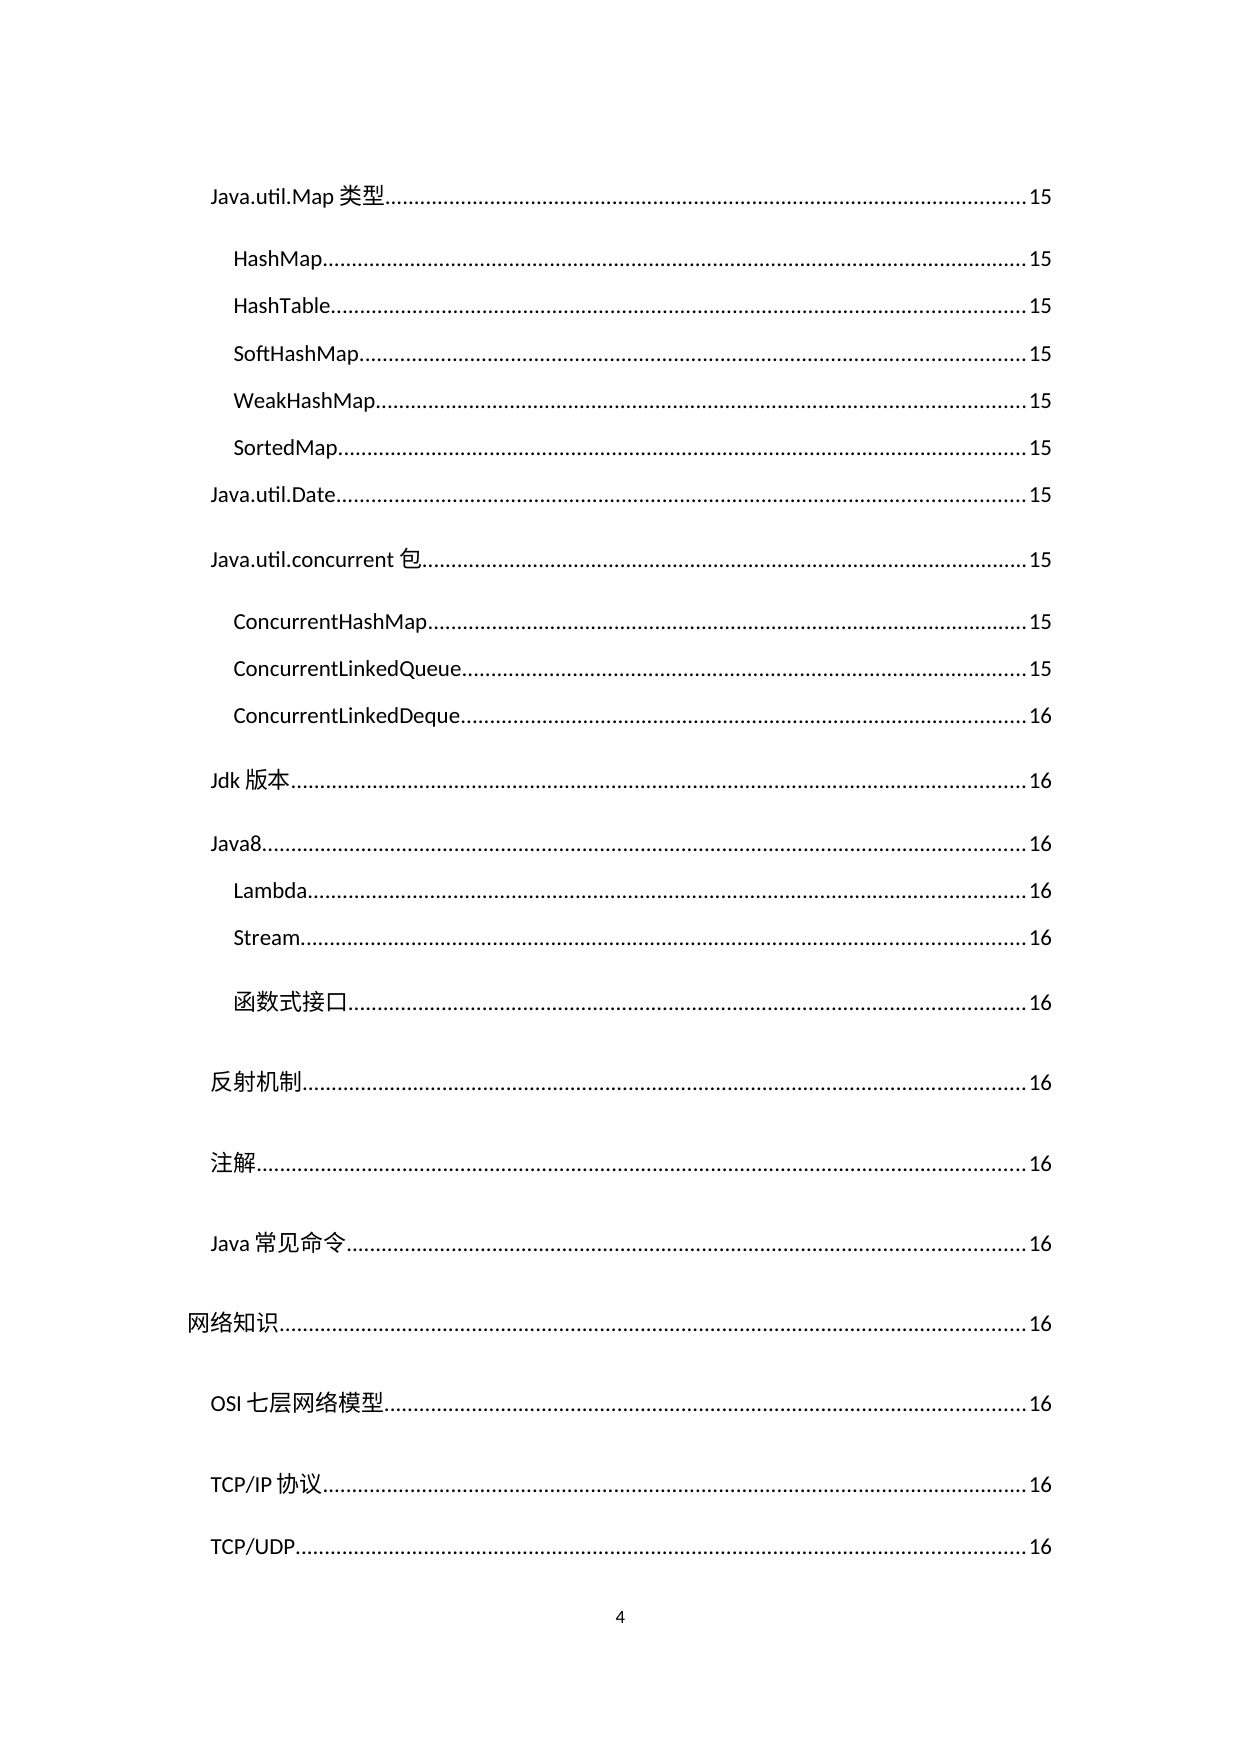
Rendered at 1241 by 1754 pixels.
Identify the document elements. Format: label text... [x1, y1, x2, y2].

text TCP/IP协议 16 [210, 1450, 1053, 1515]
text ConcurrentHashMap 15 [233, 605, 1053, 638]
text OSI七层网络模型 16 [210, 1369, 1053, 1434]
text WeakHashMap 15 [233, 383, 1053, 416]
text Java8 16 [210, 827, 1053, 859]
text Jdk版本 16 [210, 746, 1053, 811]
text SortedMap 15 [233, 431, 1053, 463]
text Java.util.concurrent包 15 [210, 525, 1053, 590]
text TCP/UDP 16 [210, 1530, 1053, 1563]
text HashTable 15 [233, 289, 1053, 322]
text 注解 16 [210, 1128, 1053, 1193]
text 反射机制 16 [210, 1048, 1053, 1113]
text HashMap 15 [233, 242, 1053, 275]
text ConcurrentLinkedDeque 16 [233, 699, 1053, 732]
text 函数式接口 16 [233, 968, 1053, 1033]
text Java.util.Map类型 15 [210, 162, 1053, 227]
text ConcurrentLinkedQueue 15 [233, 652, 1053, 685]
text SoftHashMap 15 [233, 336, 1053, 369]
text Java常见命令 16 [210, 1209, 1053, 1274]
text Java.util.Date 15 [210, 478, 1053, 510]
text Stream 16 [233, 921, 1053, 953]
text Lambda 16 [233, 874, 1053, 906]
text 网络知识 16 [187, 1289, 1053, 1354]
